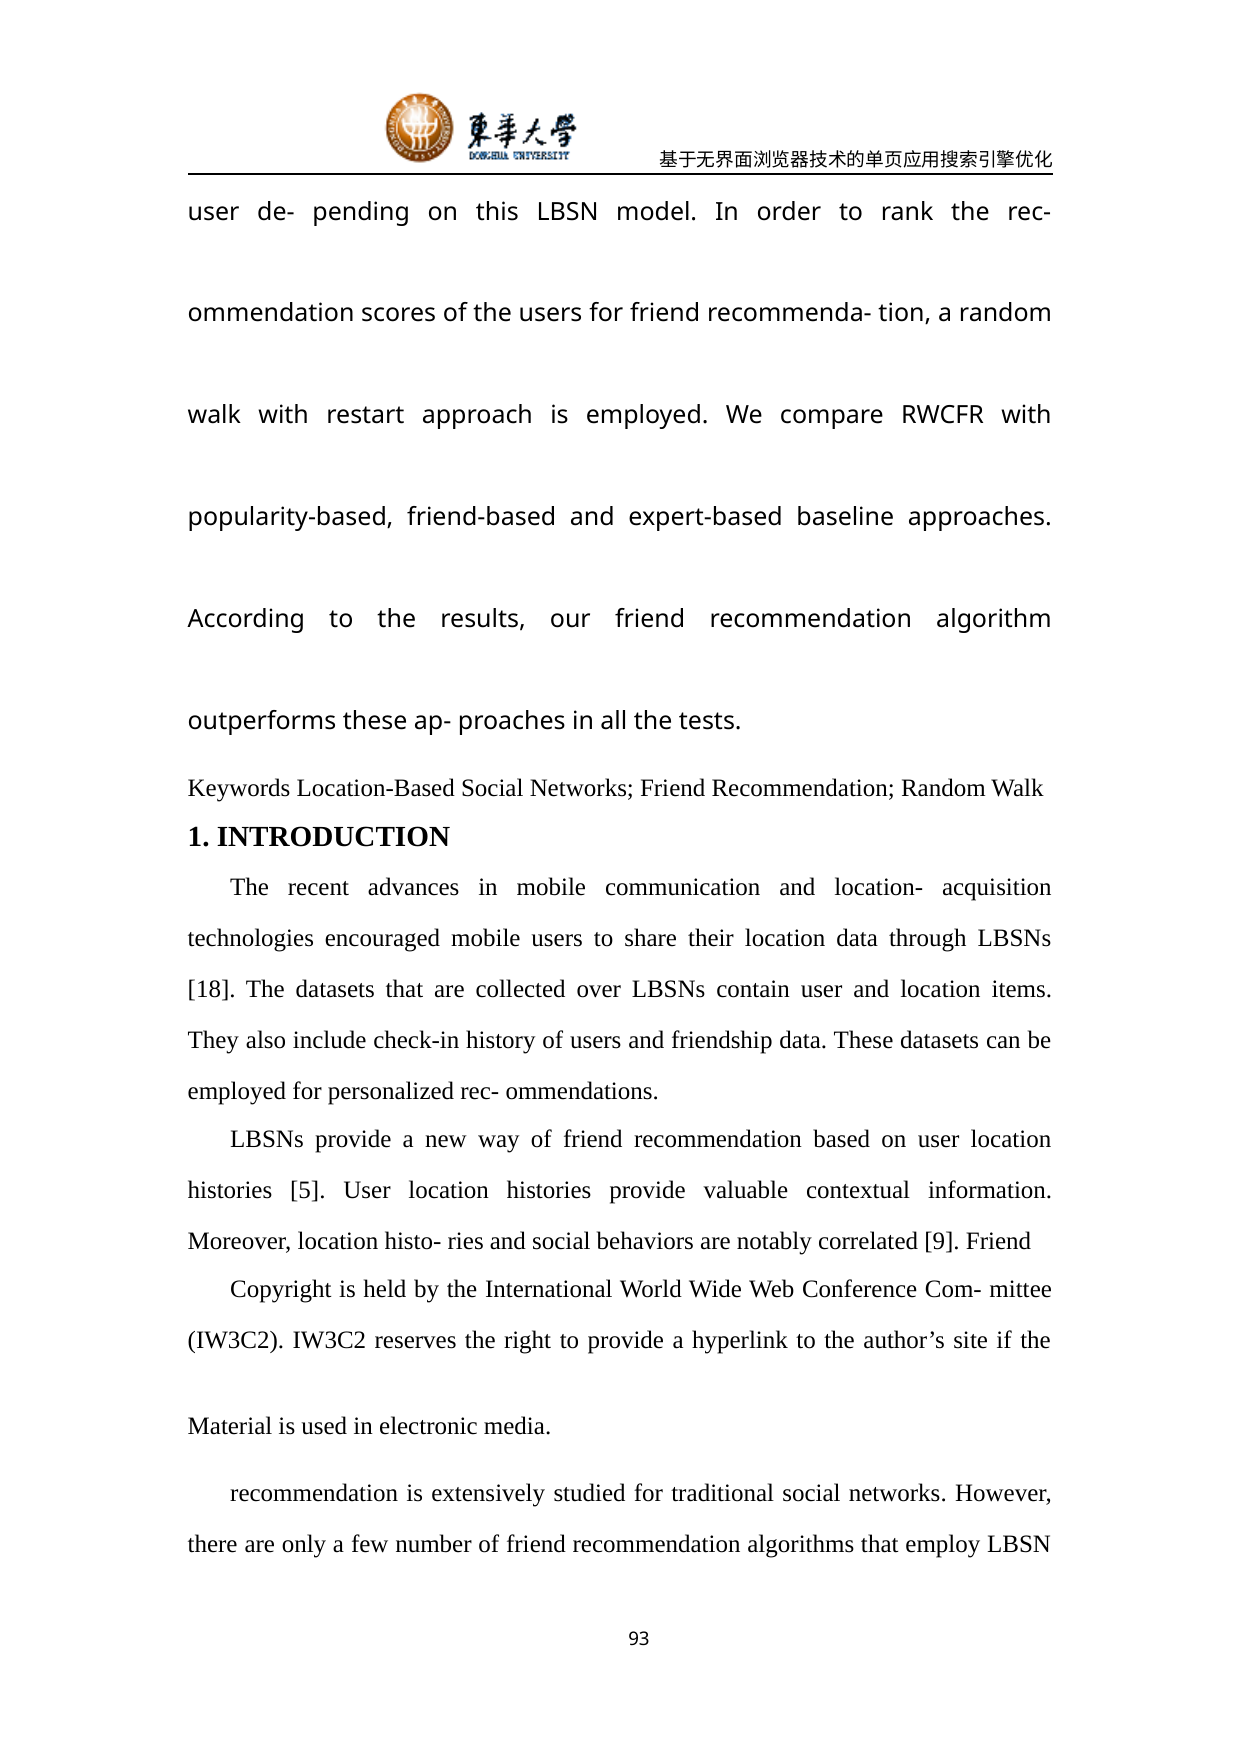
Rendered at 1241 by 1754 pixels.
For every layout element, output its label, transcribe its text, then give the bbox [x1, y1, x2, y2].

text The recent advances in mobile communication and location- acquisition technologies encouraged mobile users to share their location data through LBSNs [18]. The datasets that are collected over LBSNs contain user and location items. They also include check-in history of users and friendship data. These datasets can be employed for personalized rec- ommendations. [187, 870, 1053, 1107]
text 1. INTRODUCTION [187, 819, 1053, 853]
text Copyright is held by the International World Wide Web Conference Com- mittee (IW3C2). IW3C2 reserves the right to provide a hyperlink to the author’s site if the Material is used in electronic media. [187, 1272, 1053, 1459]
text LBSNs provide a new way of friend recommendation based on user location histories [5]. User location histories provide valuable contextual information. Moreover, location histo- ries and social behaviors are notably correlated [9]. Friend [187, 1122, 1053, 1258]
text Keywords Location-Based Social Networks; Friend Recommendation; Random Walk [187, 771, 1053, 804]
picture [382, 88, 581, 166]
